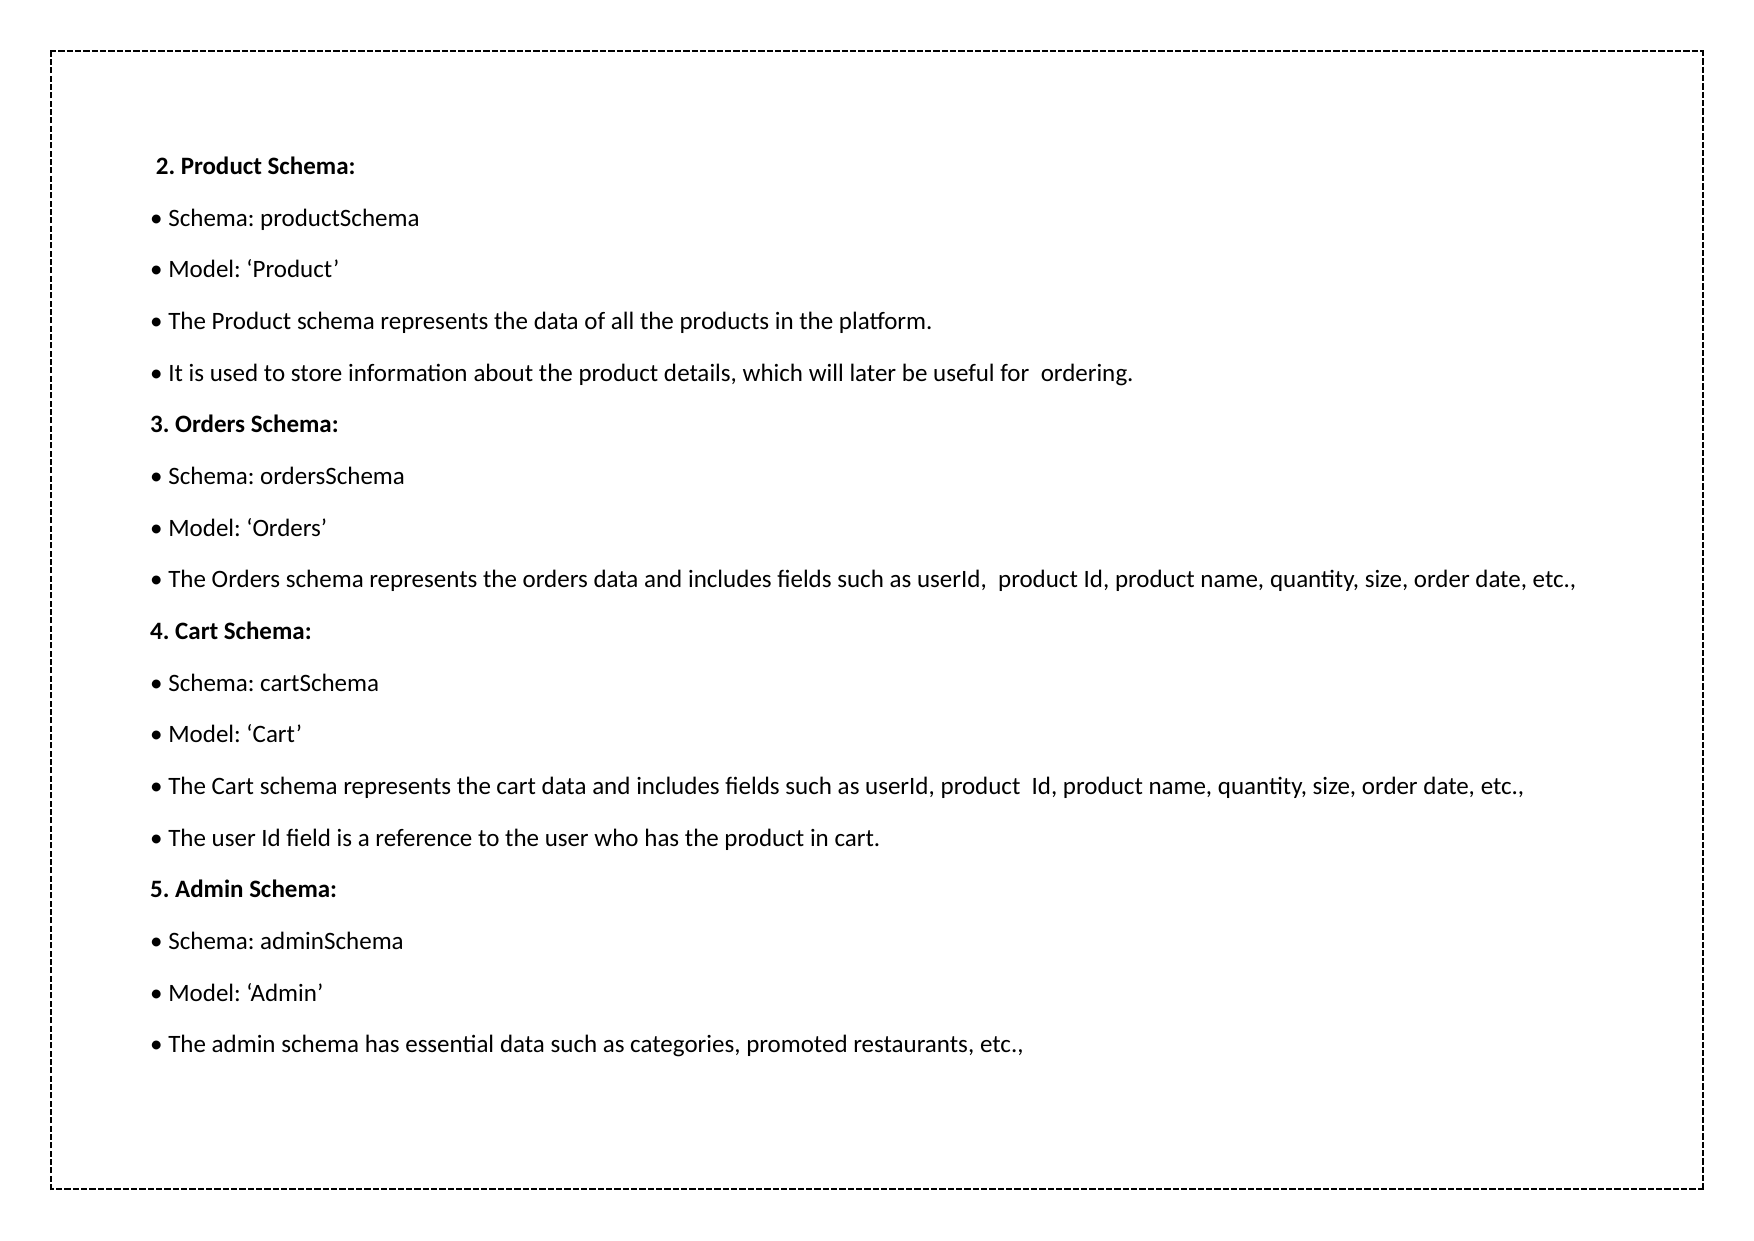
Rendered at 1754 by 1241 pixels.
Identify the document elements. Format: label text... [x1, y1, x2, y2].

text • The Product schema represents the data of all the products in the platform. [150, 305, 1604, 336]
text 2. Product Schema: [150, 150, 1604, 181]
text 3. Orders Schema: [150, 408, 1604, 439]
text • Model: ‘Product’ [150, 253, 1604, 284]
text • Schema: productSchema [150, 202, 1604, 232]
text • Schema: ordersSchema [150, 460, 1604, 491]
text 5. Admin Schema: [150, 873, 1604, 904]
text • The Cart schema represents the cart data and includes fields such as userId, product Id, product name, quantity, size, order date, etc., [150, 770, 1604, 801]
text • Schema: adminSchema [150, 925, 1604, 956]
text • Schema: cartSchema [150, 667, 1604, 697]
text • The Orders schema represents the orders data and includes fields such as userId, product Id, product name, quantity, size, order date, etc., [150, 563, 1604, 594]
text • It is used to store information about the product details, which will later be useful for ordering. [150, 357, 1604, 387]
text • Model: ‘Admin’ [150, 977, 1604, 1007]
text • The user Id field is a reference to the user who has the product in cart. [150, 822, 1604, 852]
text • The admin schema has essential data such as categories, promoted restaurants, etc., [150, 1028, 1604, 1059]
text • Model: ‘Orders’ [150, 512, 1604, 542]
text • Model: ‘Cart’ [150, 718, 1604, 749]
text 4. Cart Schema: [150, 615, 1604, 646]
